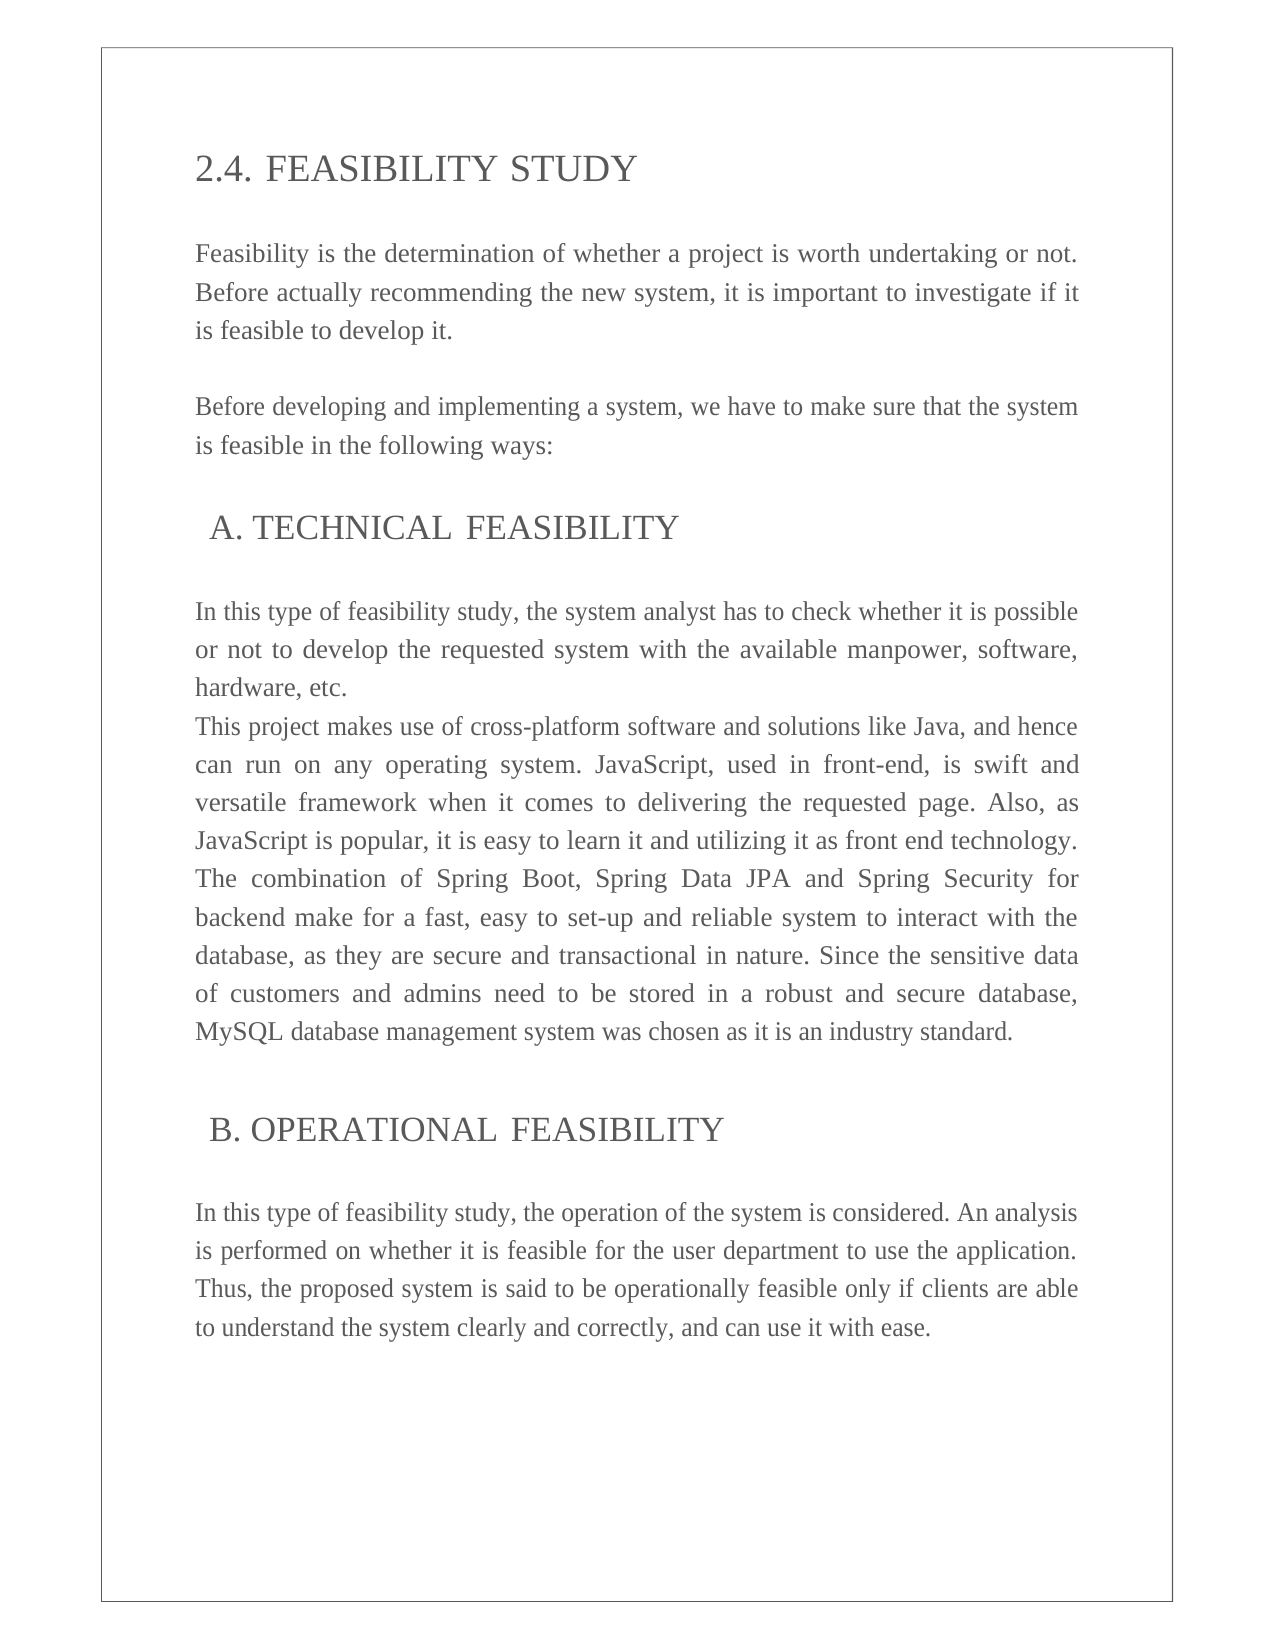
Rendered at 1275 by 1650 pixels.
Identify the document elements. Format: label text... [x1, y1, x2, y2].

subtitle B. OPERATIONAL FEASIBILITY [209, 1108, 1171, 1149]
subtitle FEASIBILITY STUDY [195, 145, 1171, 189]
text In this type of feasibility study, the operation of the system is considered. An analysis is performed on whether it is feasible for the user department to use the application. Thus, the proposed system is said to be operationally feasible only if clients are able to understand the system clearly and correctly, and can use it with ease. [195, 1196, 1079, 1342]
text In this type of feasibility study, the system analyst has to check whether it is possible or not to develop the requested system with the available manpower, software, hardware, etc. [195, 595, 1079, 702]
subtitle A. TECHNICAL FEASIBILITY [209, 507, 1171, 547]
text Feasibility is the determination of whether a project is worth undertaking or not. Before actually recommending the new system, it is important to investigate if it is feasible to develop it. [195, 237, 1079, 345]
text Before developing and implementing a system, we have to make sure that the system is feasible in the following ways: [195, 391, 1079, 461]
text This project makes use of cross-platform software and solutions like Java, and hence can run on any operating system. JavaScript, used in front-end, is swift and versatile framework when it comes to delivering the requested page. Also, as JavaScript is popular, it is easy to learn it and utilizing it as front end technology. The combination of Spring Boot, Spring Data JPA and Spring Security for backend make for a fast, easy to set-up and reliable system to interact with the database, as they are secure and transactional in nature. Since the sensitive data of customers and admins need to be stored in a robust and secure database, MySQL database management system was chosen as it is an industry standard. [195, 709, 1079, 1047]
